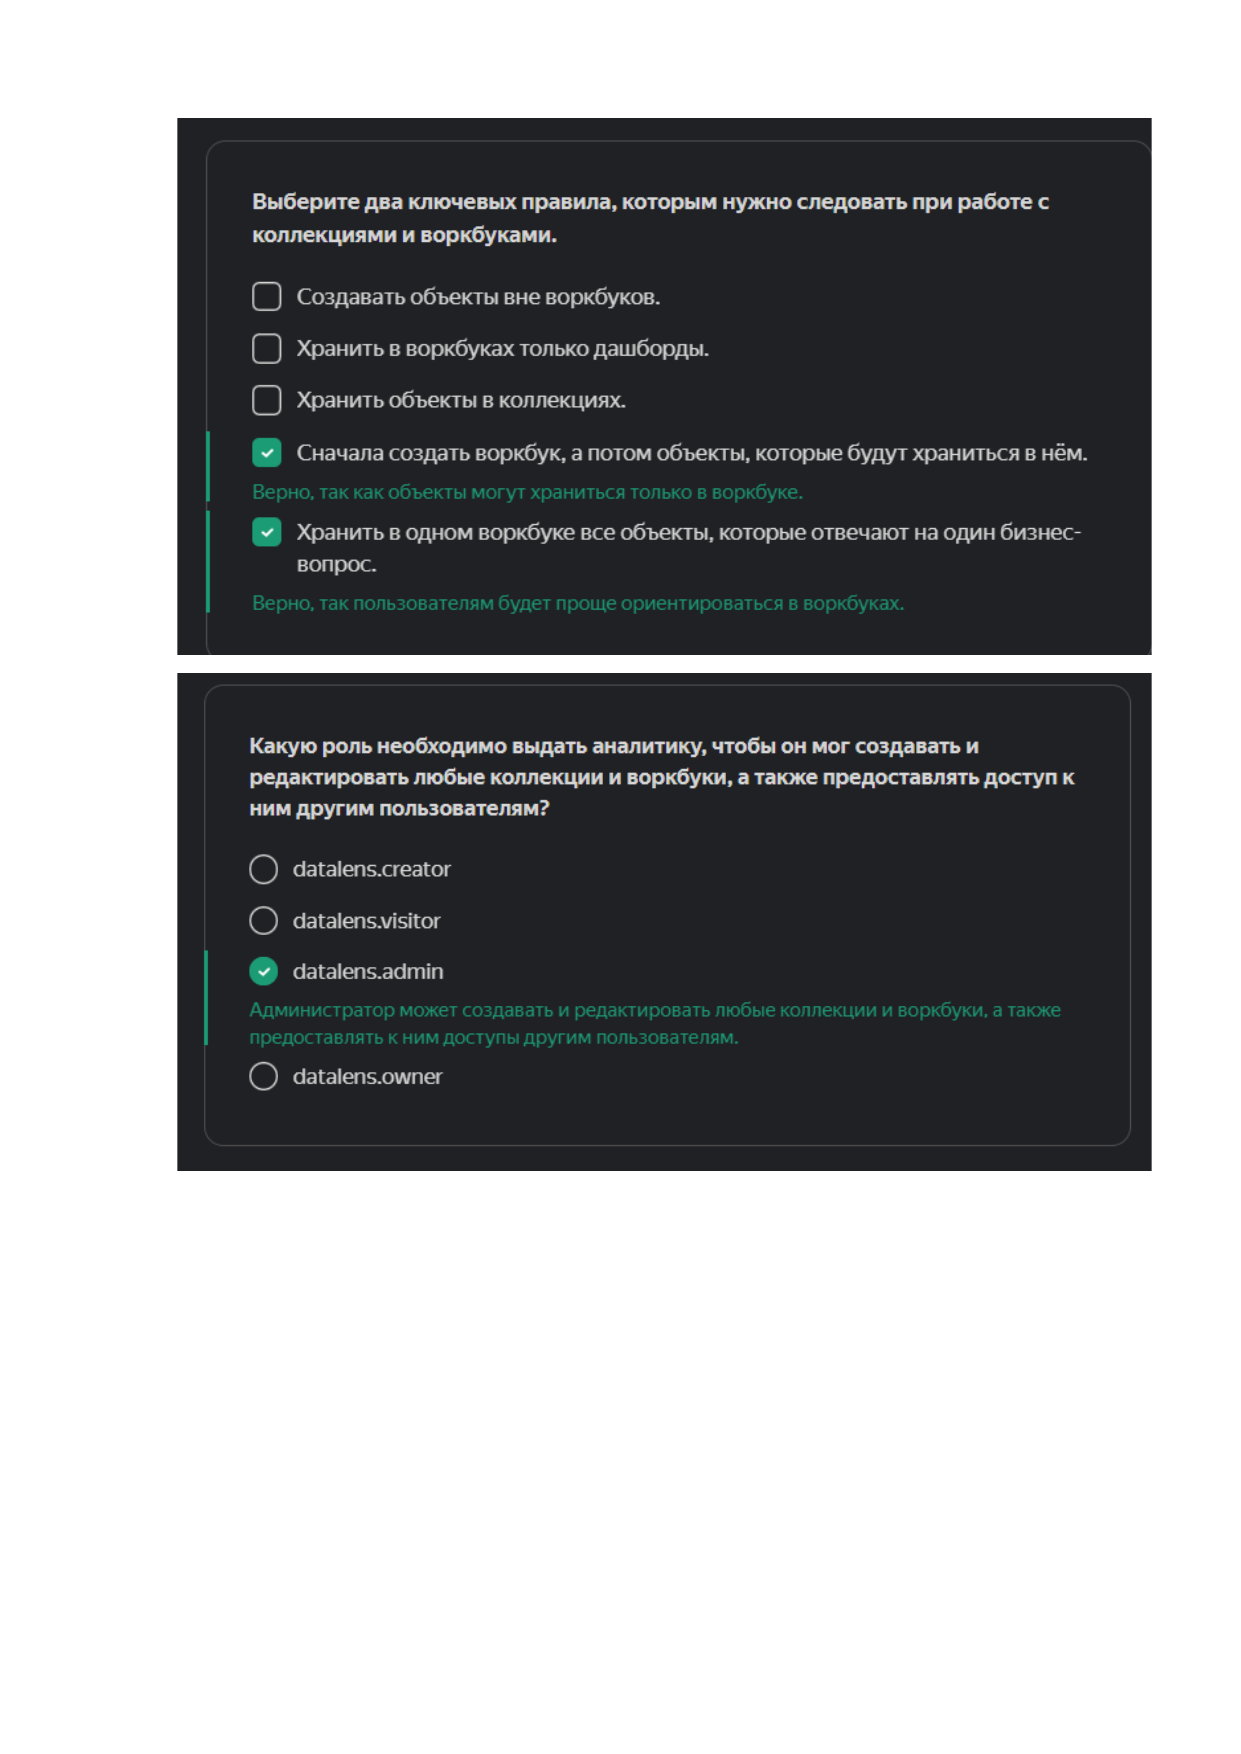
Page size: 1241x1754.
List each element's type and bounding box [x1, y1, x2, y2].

picture [177, 673, 1152, 1171]
picture [177, 118, 1152, 655]
